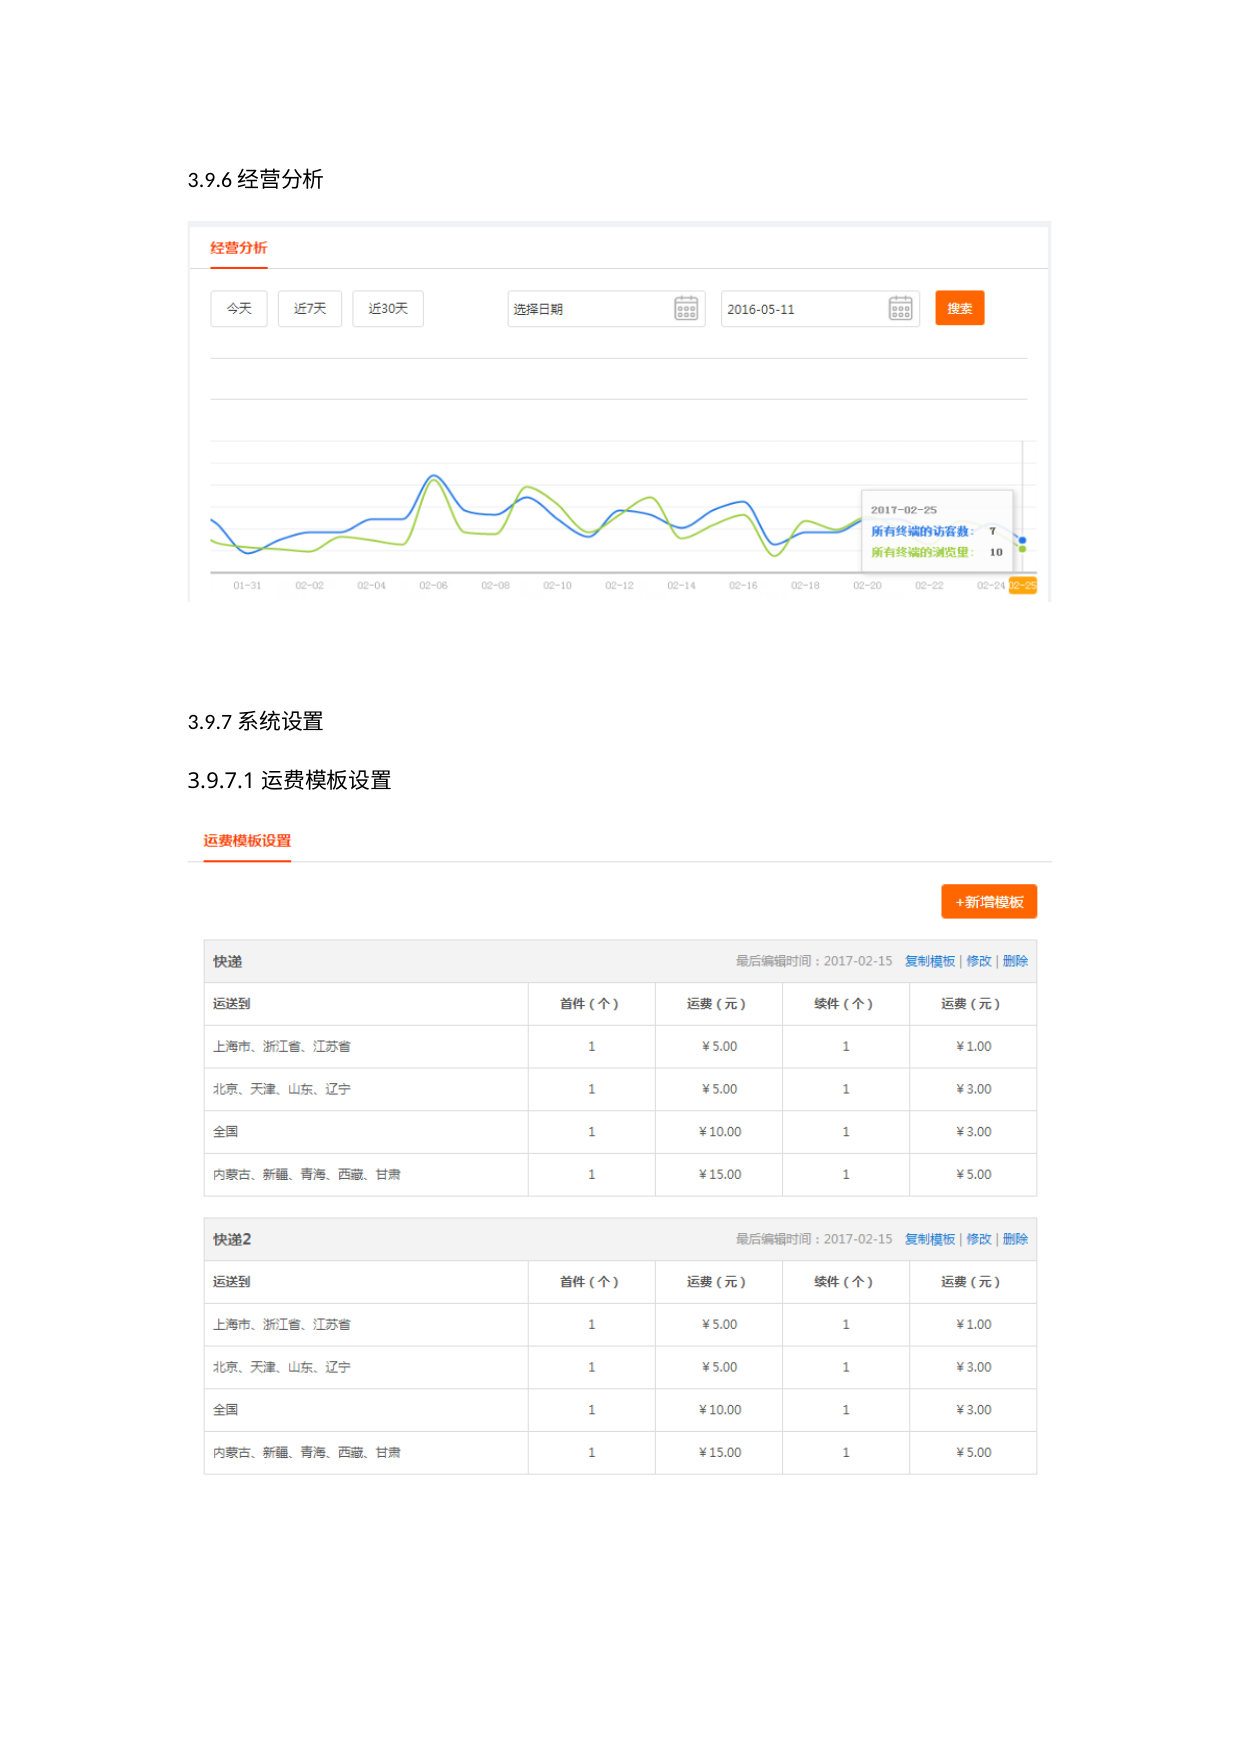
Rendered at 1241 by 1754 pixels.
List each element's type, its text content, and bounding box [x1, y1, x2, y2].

subtitle 3.9.7 系统设置 [187, 704, 1053, 736]
subtitle 3.9.7.1 运费模板设置 [187, 763, 1053, 796]
picture [187, 828, 1053, 1482]
picture [187, 221, 1052, 602]
subtitle 3.9.6 经营分析 [187, 162, 1053, 194]
